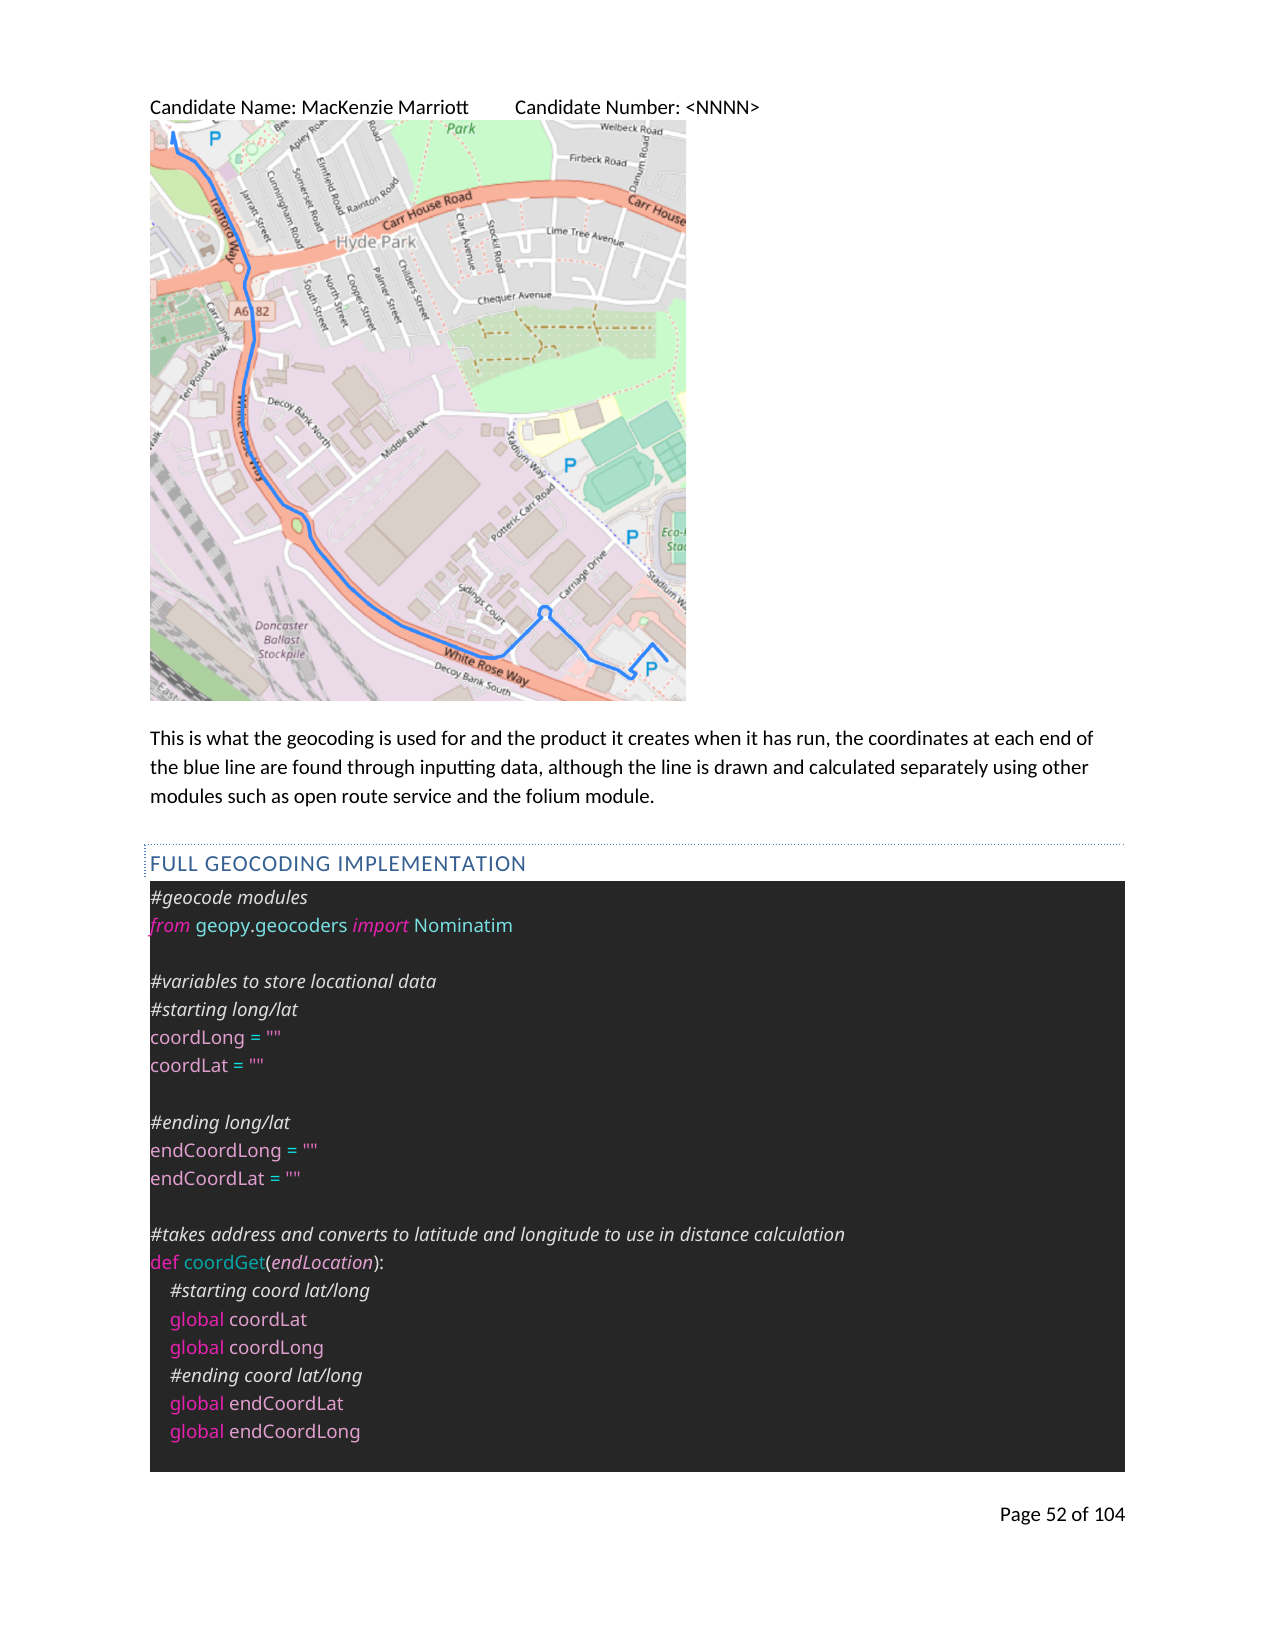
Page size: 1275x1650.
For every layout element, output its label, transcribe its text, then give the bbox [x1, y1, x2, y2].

subtitle full geocoding implementation [144, 843, 1125, 877]
text def coordGet(endLocation): [150, 1247, 1125, 1275]
text global endCoordLat [150, 1388, 1125, 1416]
text #starting long/lat [150, 994, 1125, 1022]
text endCoordLong = "" [150, 1134, 1125, 1163]
text global coordLat [150, 1303, 1125, 1331]
text global coordLong [150, 1331, 1125, 1359]
text #starting coord lat/long [150, 1275, 1125, 1303]
text from geopy.geocoders import Nominatim [150, 909, 1125, 938]
text #ending long/lat [150, 1106, 1125, 1134]
text global endCoordLong [150, 1416, 1125, 1444]
text #takes address and converts to latitude and longitude to use in distance calculation [150, 1219, 1125, 1247]
text endCoordLat = "" [150, 1163, 1125, 1191]
text #ending coord lat/long [150, 1359, 1125, 1388]
picture [150, 120, 687, 701]
text This is what the geocoding is used for and the product it creates when it has run, the coordinates at each end of the blue line are found through inputting data, although the line is drawn and calculated separately using other modules such as open route service and the folium module. [150, 725, 1125, 808]
text #geocode modules [150, 881, 1125, 909]
text #variables to store locational data [150, 966, 1125, 994]
text coordLat = "" [150, 1050, 1125, 1078]
text coordLong = "" [150, 1022, 1125, 1050]
